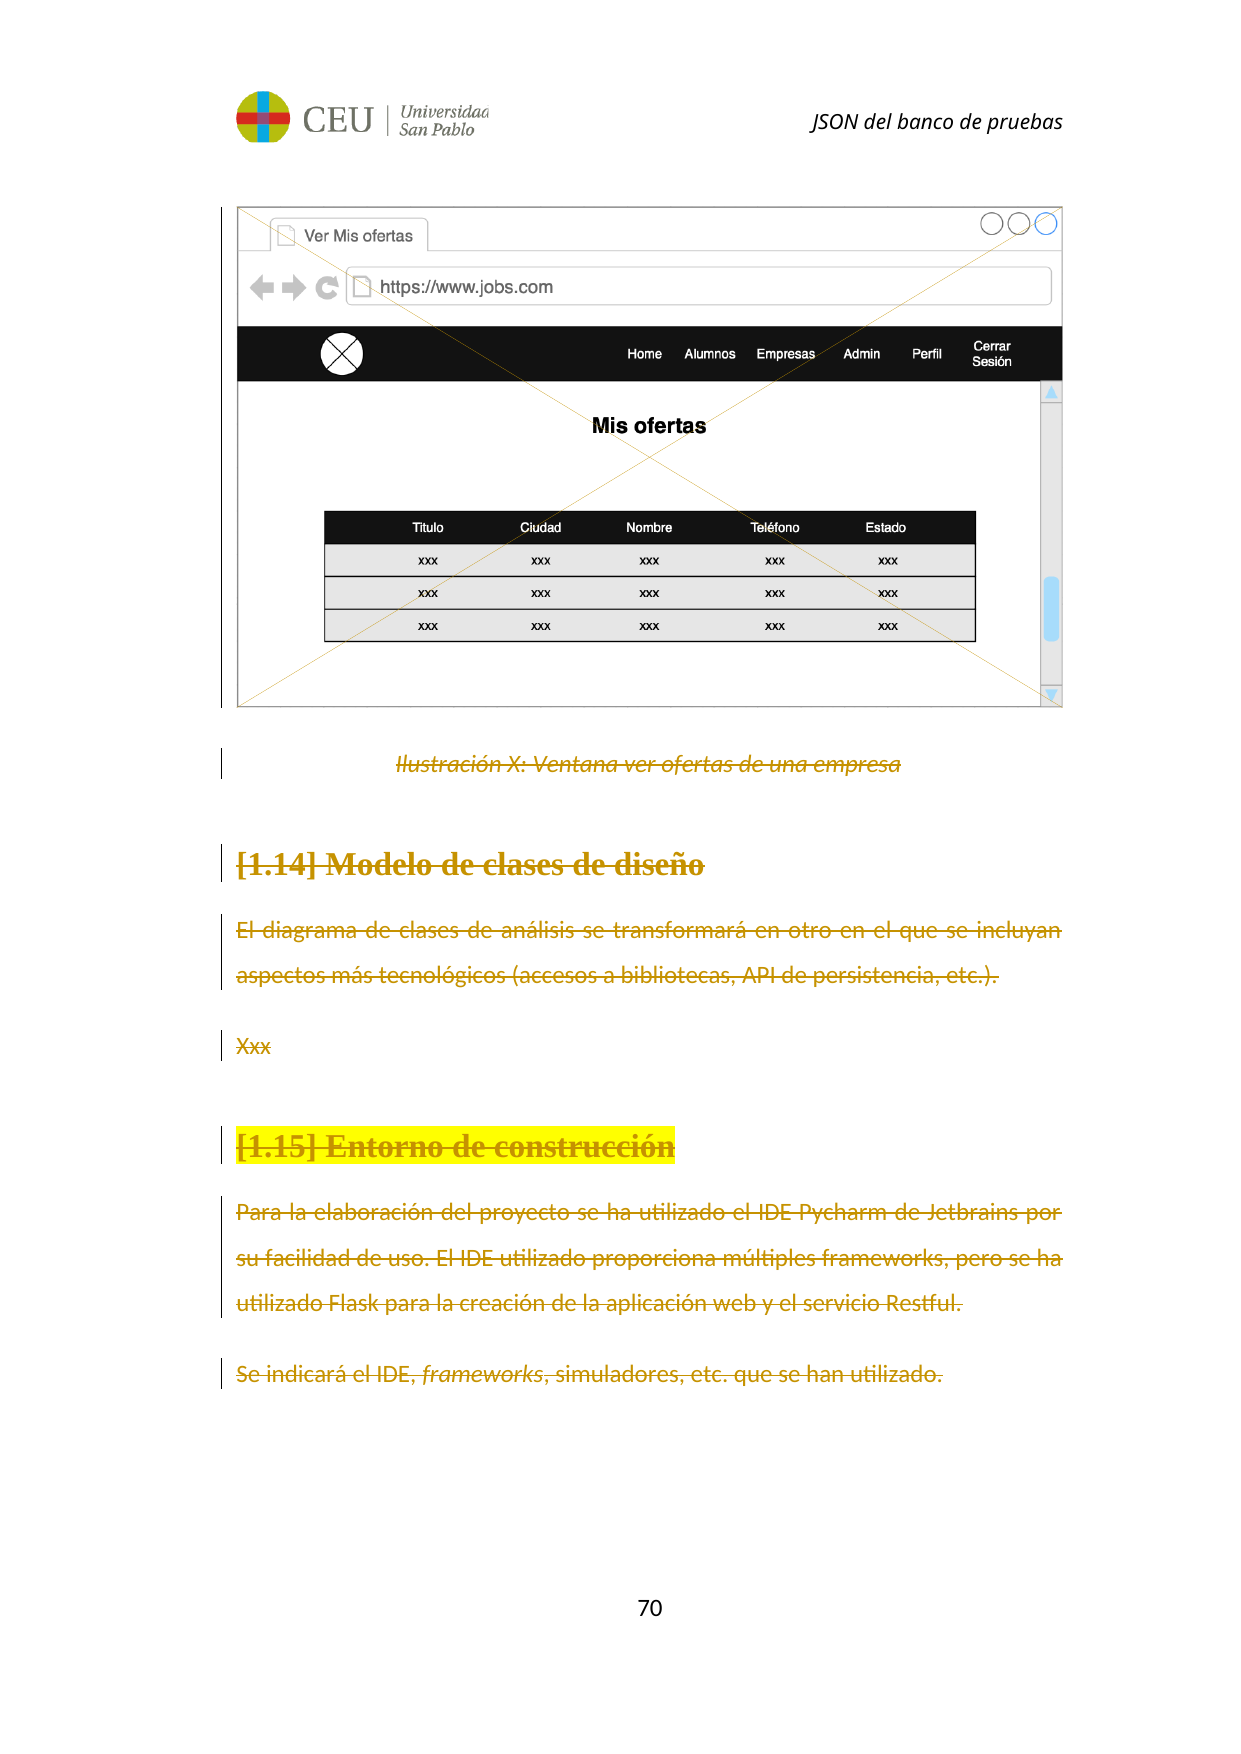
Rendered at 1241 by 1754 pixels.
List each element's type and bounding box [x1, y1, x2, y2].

picture [235, 89, 489, 143]
picture [238, 458, 1061, 708]
picture [652, 208, 1063, 707]
picture [238, 206, 1062, 456]
picture [236, 208, 648, 707]
